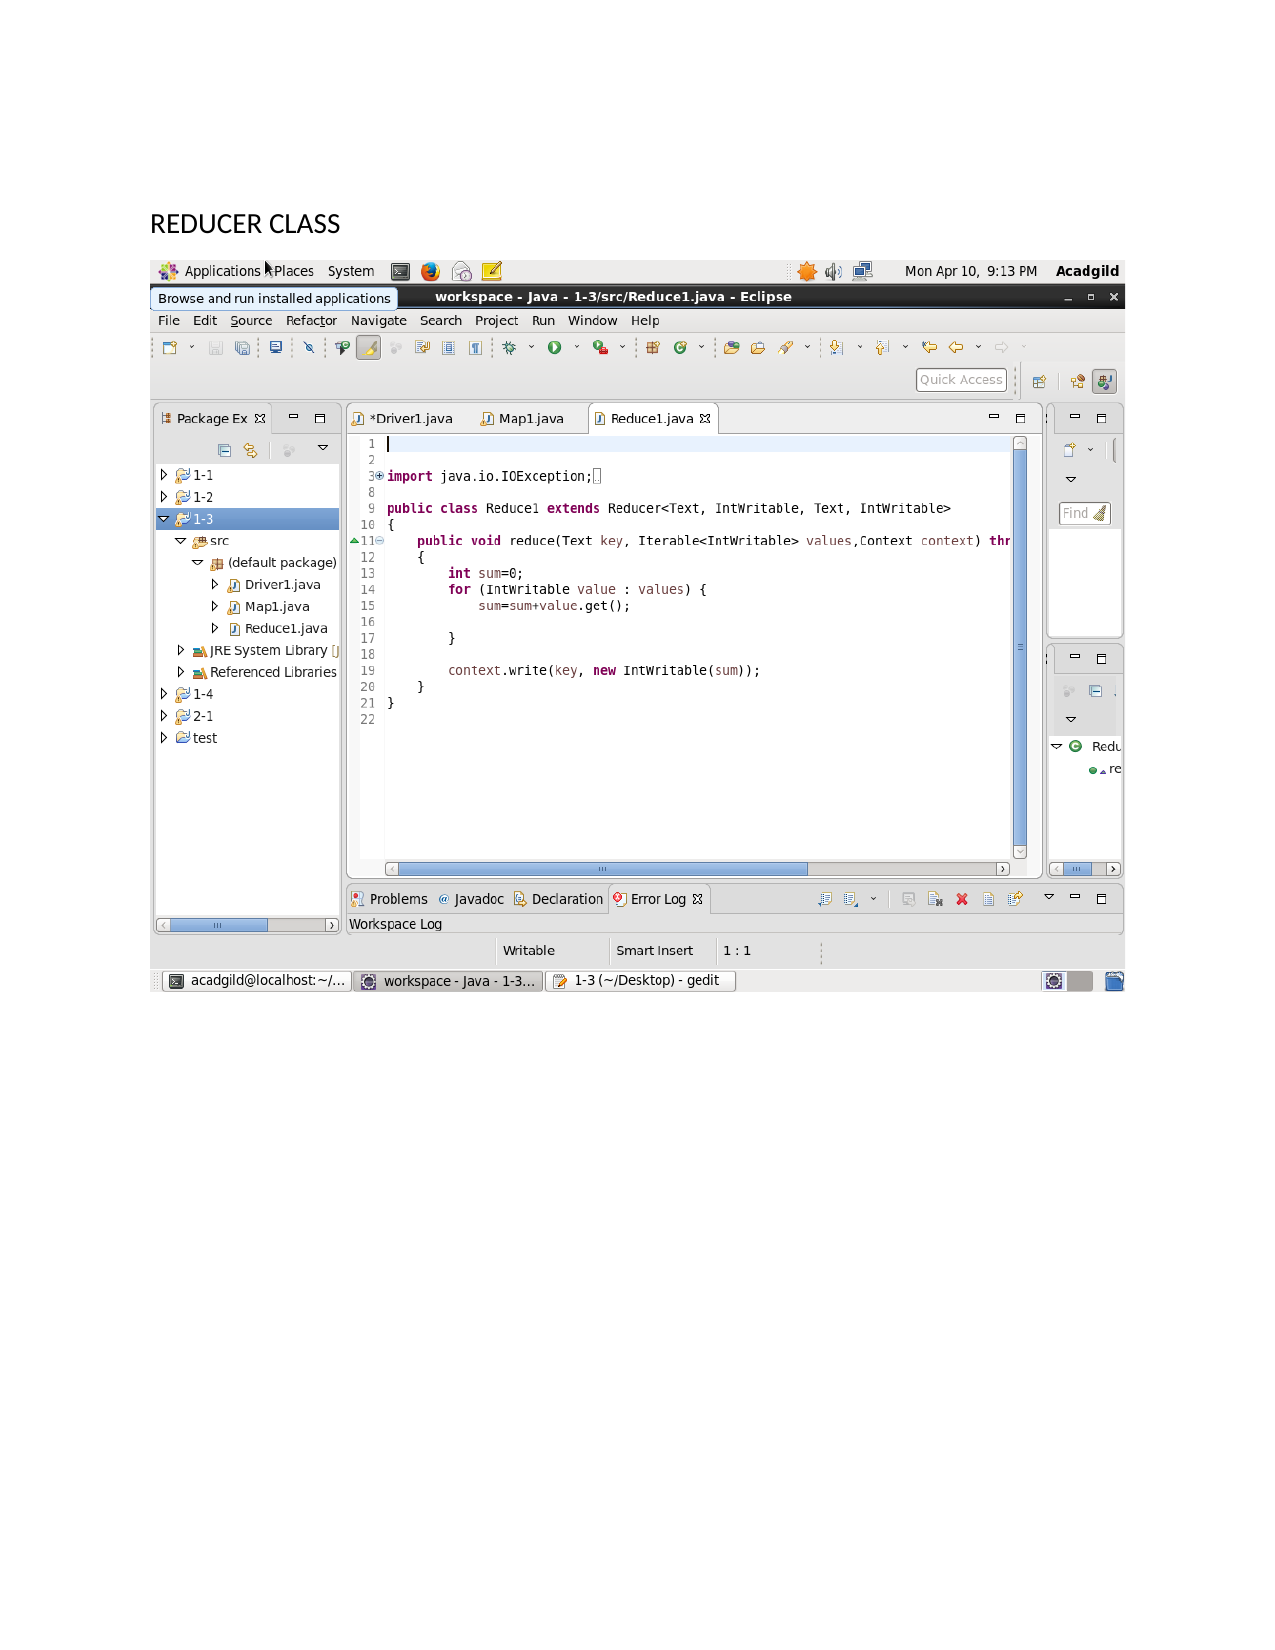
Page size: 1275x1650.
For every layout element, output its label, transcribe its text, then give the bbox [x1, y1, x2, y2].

picture [150, 260, 1125, 992]
text REDUCER CLASS [150, 205, 1125, 241]
